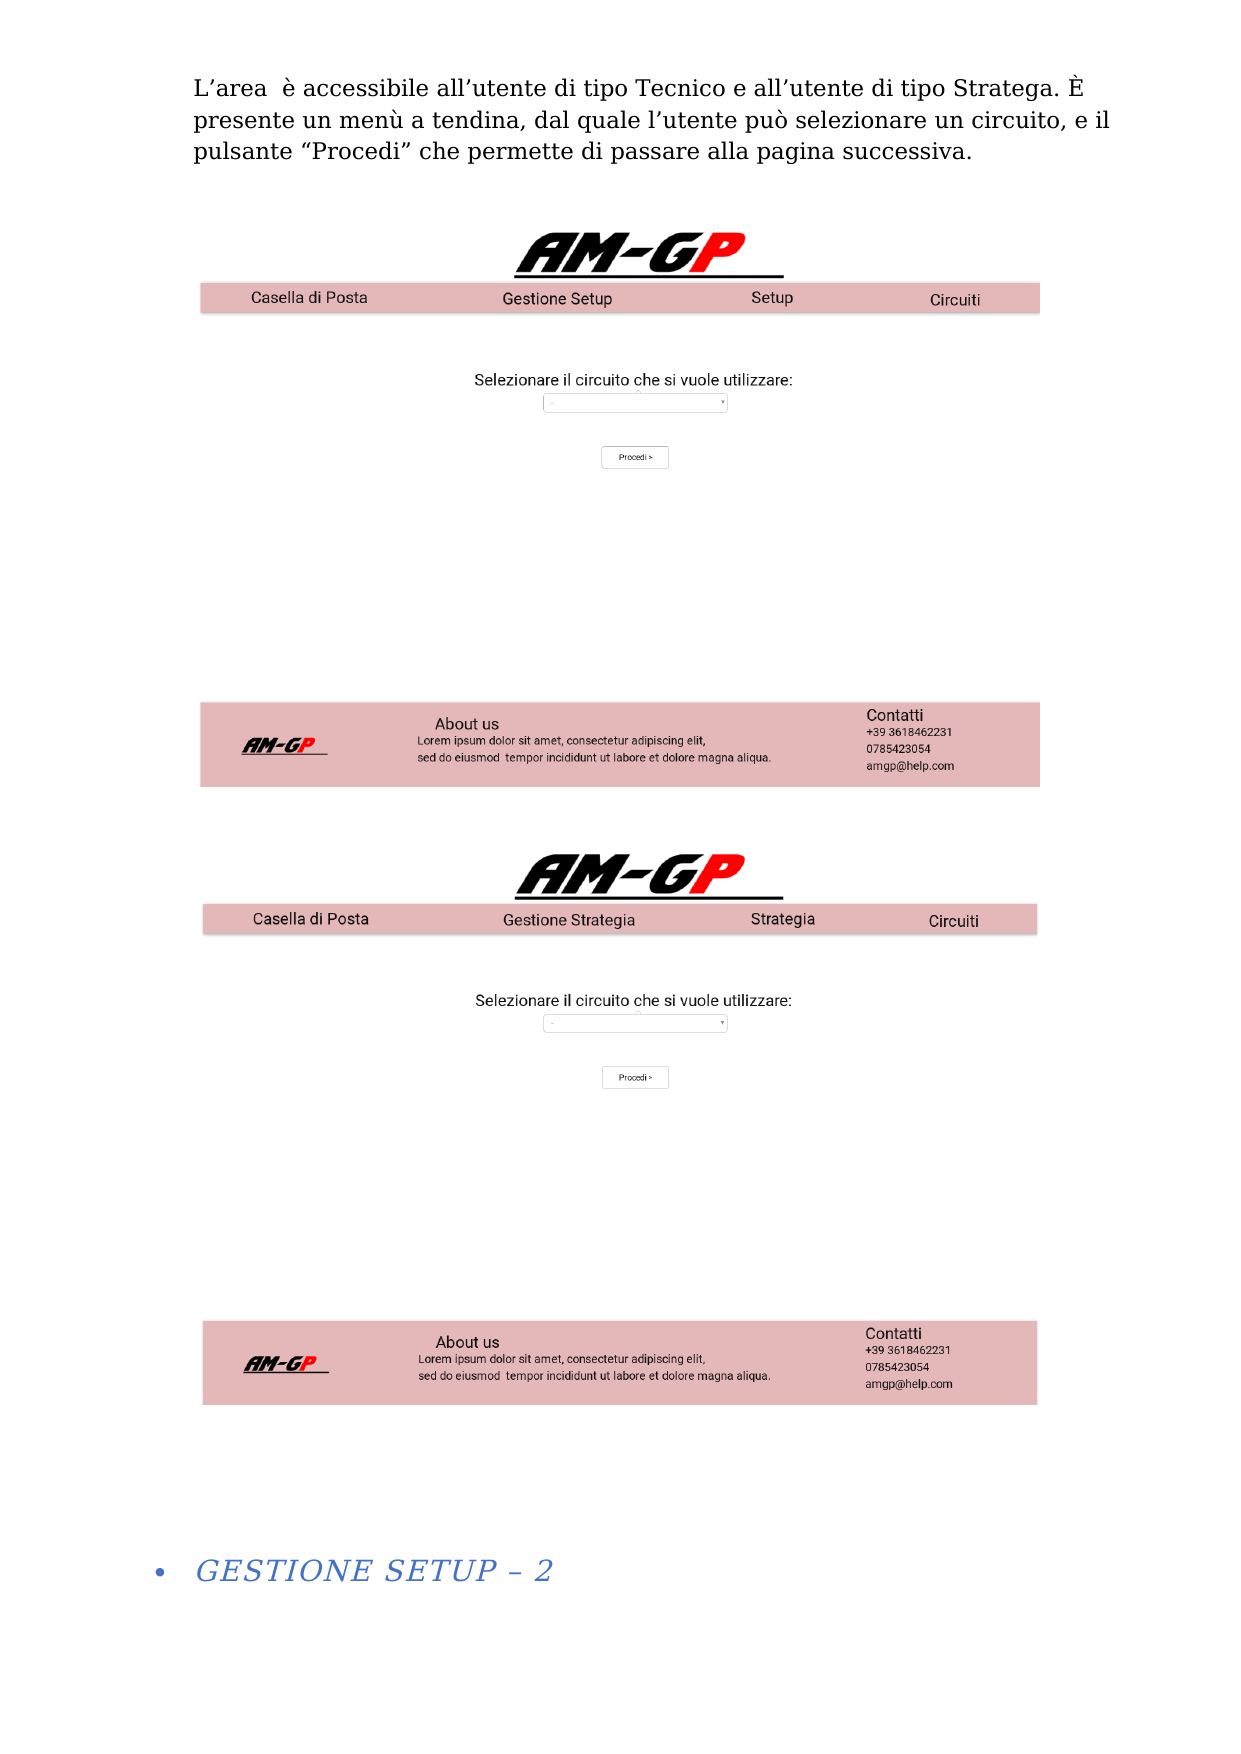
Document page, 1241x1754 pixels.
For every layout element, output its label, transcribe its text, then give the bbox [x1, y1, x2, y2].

subtitle GESTIONE SETUP – 2 [156, 1552, 1122, 1587]
picture [200, 189, 1040, 787]
picture [202, 811, 1038, 1405]
list L’area è accessibile all’utente di tipo Tecnico e all’utente di tipo Stratega. È presente un menù a tendina, dal quale l’utente può selezionare un circuito, e il pulsante “Procedi” che permette di passare alla pagina successiva. [193, 74, 1122, 164]
